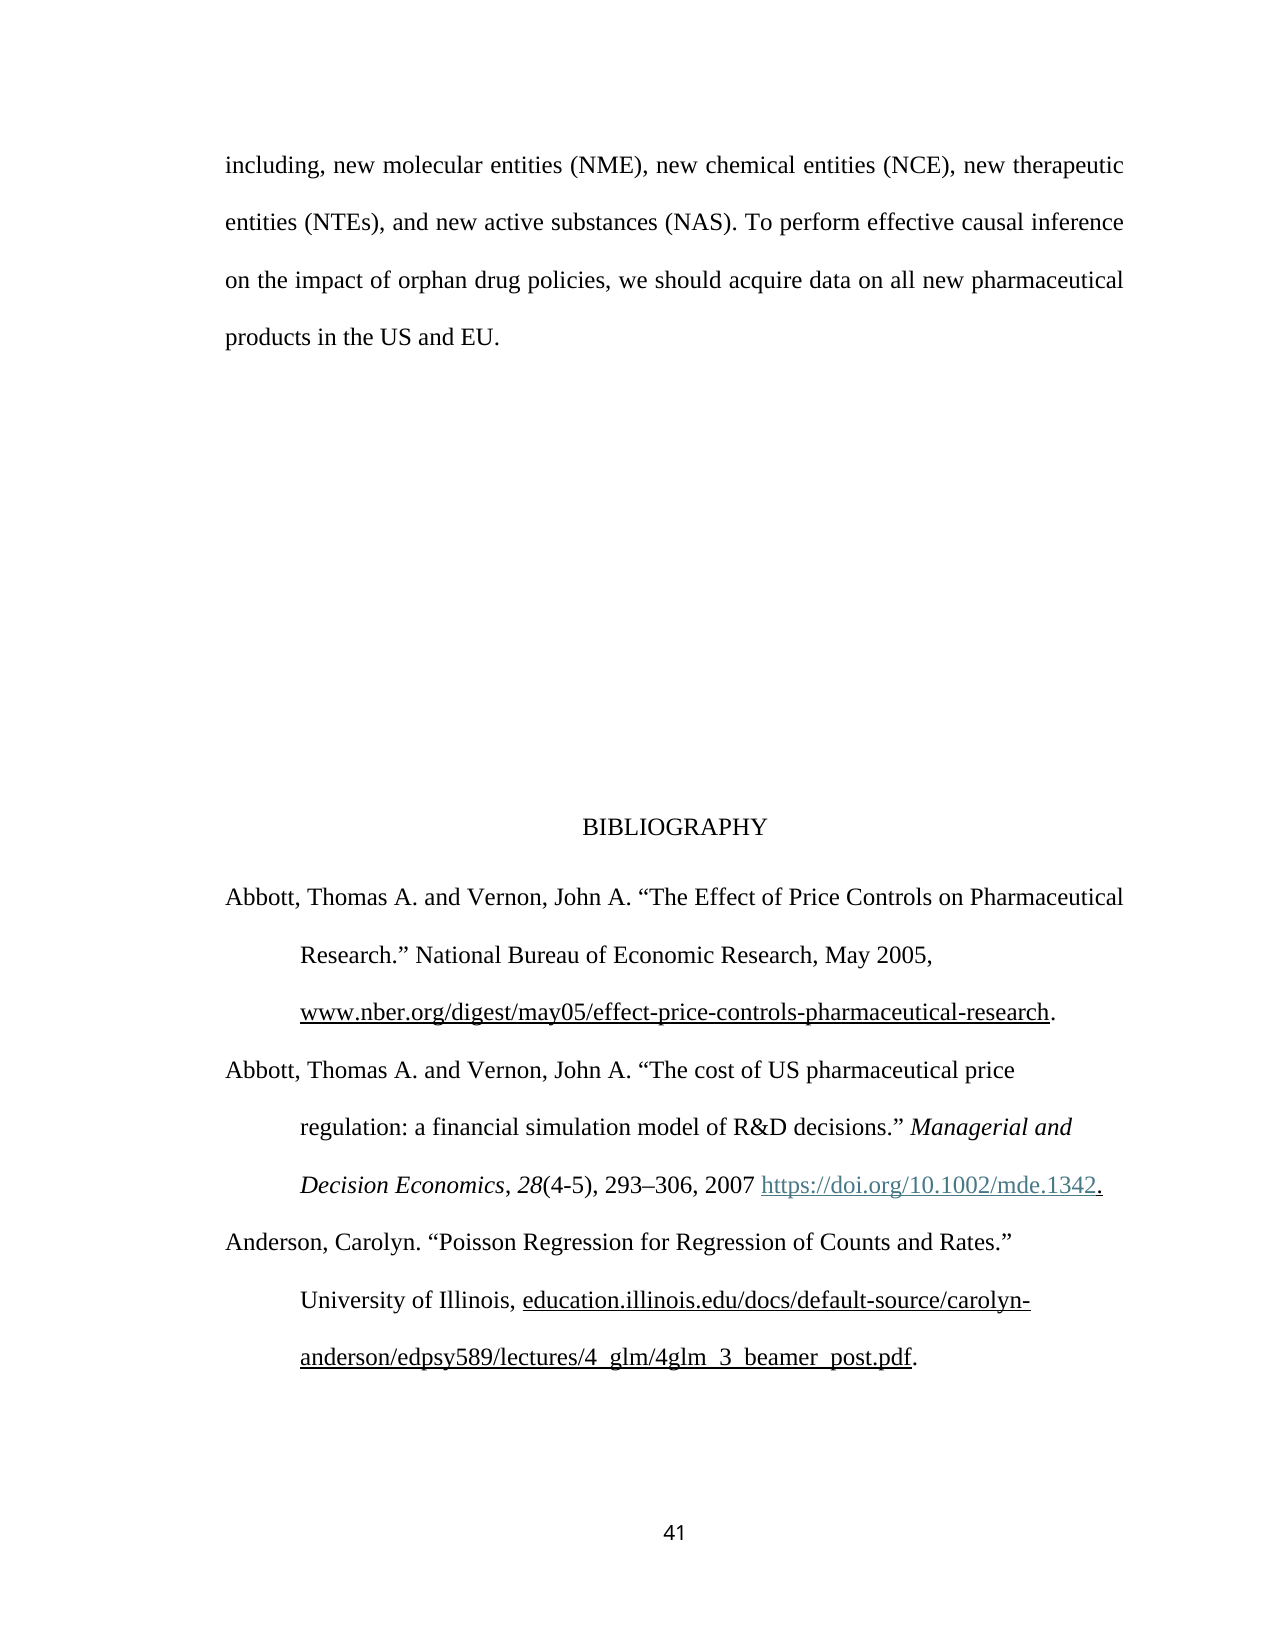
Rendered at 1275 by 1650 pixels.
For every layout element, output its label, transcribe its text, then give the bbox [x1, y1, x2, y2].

text Abbott, Thomas A. and Vernon, John A. “The Effect of Price Controls on Pharmaceutical Research.” National Bureau of Economic Research, May 2005, www.nber.org/digest/may05/effect-price-controls-pharmaceutical-research. [225, 882, 1125, 1026]
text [225, 150, 1125, 351]
text BIBLIOGRAPHY [225, 812, 1125, 841]
text Abbott, Thomas A. and Vernon, John A. “The cost of US pharmaceutical price regulation: a financial simulation model of R&D decisions.” Managerial and Decision Economics, 28(4-5), 293–306, 2007 https://doi.org/10.1002/mde.1342. [225, 1055, 1125, 1199]
text Anderson, Carolyn. “Poisson Regression for Regression of Counts and Rates.” University of Illinois, education.illinois.edu/docs/default-source/carolyn-anderson/edpsy589/lectures/4_glm/4glm_3_beamer_post.pdf. [225, 1227, 1125, 1371]
